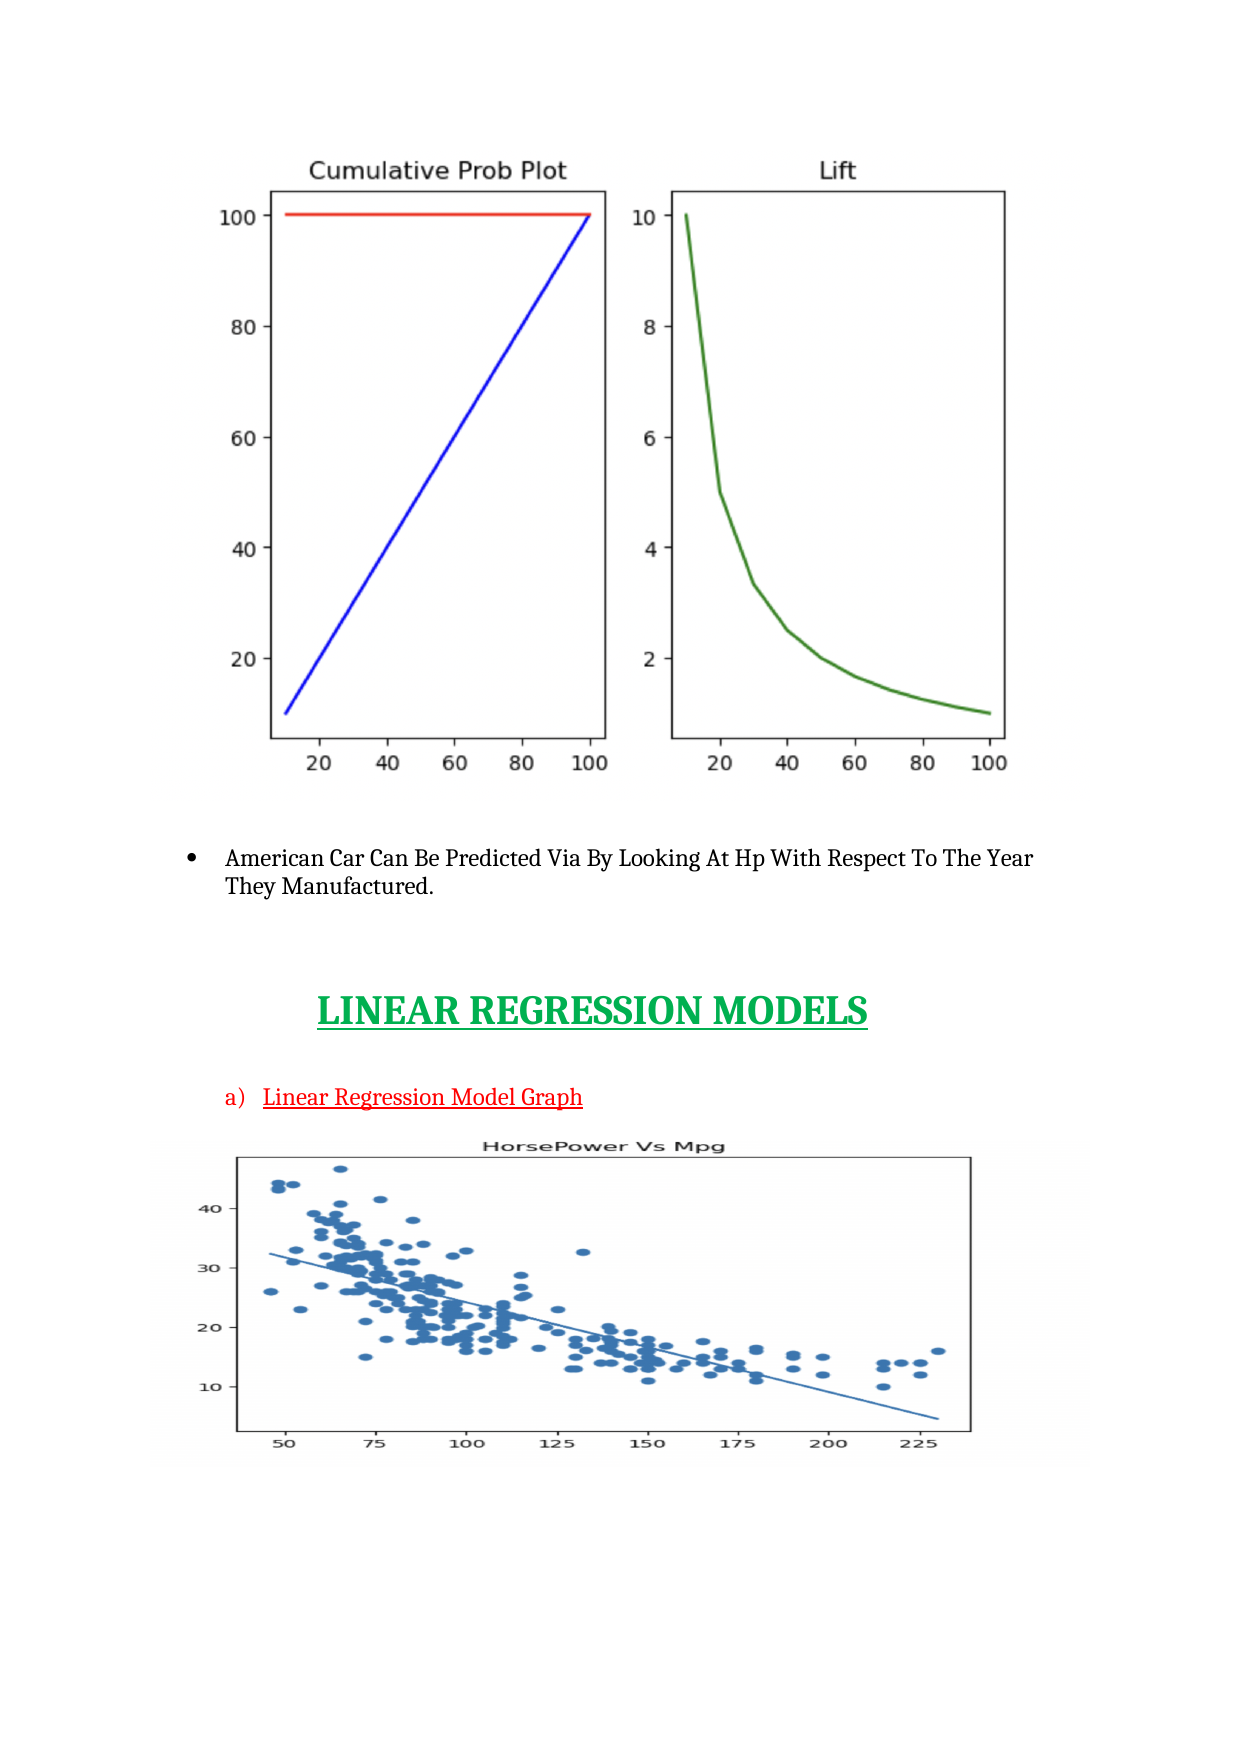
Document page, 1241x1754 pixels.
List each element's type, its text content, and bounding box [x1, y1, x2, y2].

picture [150, 150, 1091, 801]
picture [150, 1140, 1090, 1467]
list American Car Can Be Predicted Via By Looking At Hp With Respect To The Year They Manufactured. [187, 843, 1090, 901]
list LINEAR REGRESSION MODELS [225, 987, 1090, 1035]
list Linear Regression Model Graph [225, 1083, 1090, 1112]
